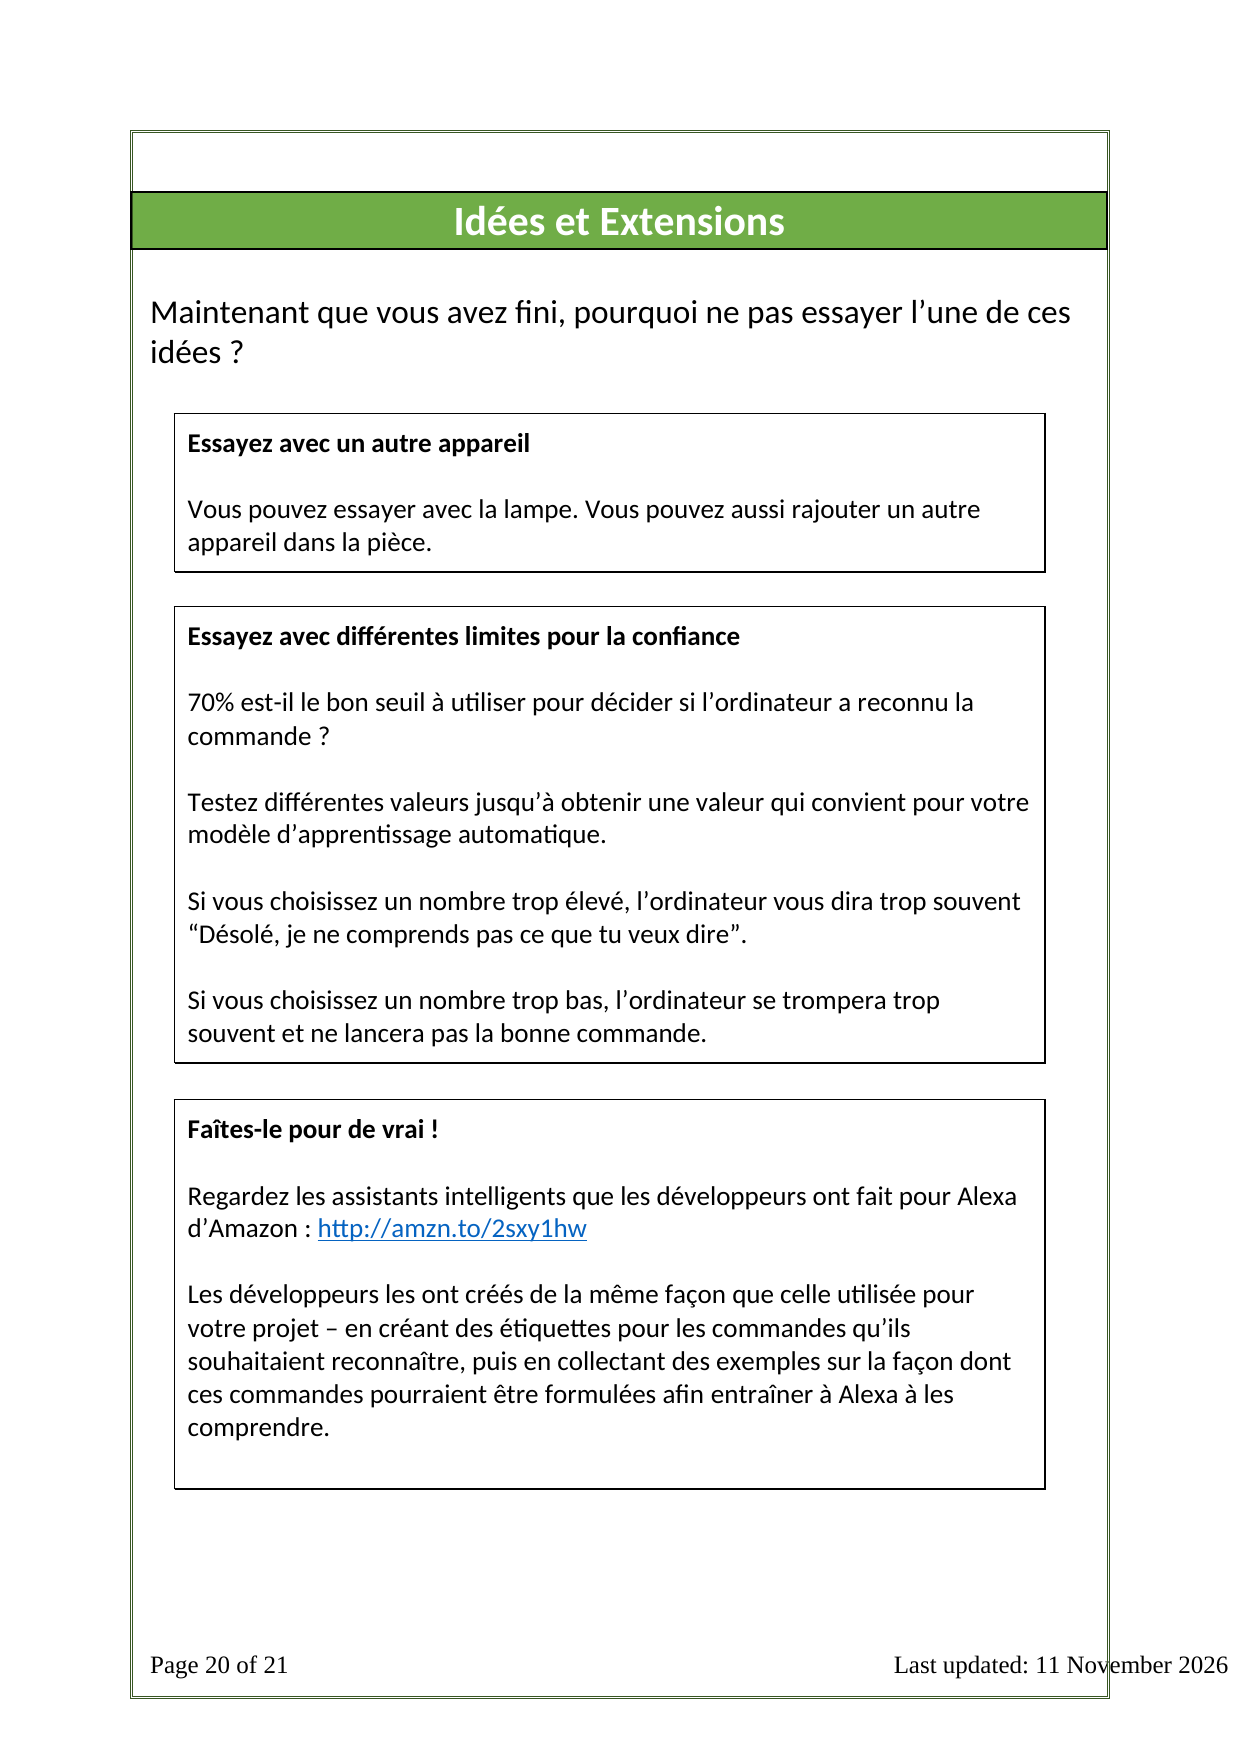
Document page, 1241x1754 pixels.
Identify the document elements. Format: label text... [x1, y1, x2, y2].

text Idées et Extensions [133, 193, 1106, 248]
text Maintenant que vous avez fini, pourquoi ne pas essayer l’une de ces idées ? [150, 291, 1090, 372]
text Les développeurs les ont créés de la même façon que celle utilisée pour votre projet – en créant des étiquettes pour les commandes qu’ils souhaitaient reconnaître, puis en collectant des exemples sur la façon dont ces commandes pourraient être formulées afin entraîner à Alexa à les comprendre. [175, 1264, 1044, 1443]
text Si vous choisissez un nombre trop bas, l’ordinateur se trompera trop souvent et ne lancera pas la bonne commande. [175, 969, 1044, 1062]
text Regardez les assistants intelligents que les développeurs ont fait pour Alexa d’Amazon : http://amzn.to/2sxy1hw [175, 1165, 1044, 1245]
text Vous pouvez essayer avec la lampe. Vous pouvez aussi rajouter un autre appareil dans la pièce. [175, 479, 1044, 571]
text 70% est-il le bon seuil à utiliser pour décider si l’ordinateur a reconnu la commande ? [175, 672, 1044, 752]
text Essayez avec différentes limites pour la confiance [175, 607, 1044, 653]
text Si vous choisissez un nombre trop élevé, l’ordinateur vous dira trop souvent “Désolé, je ne comprends pas ce que tu veux dire”. [175, 870, 1044, 950]
text Faîtes-le pour de vrai ! [175, 1100, 1044, 1146]
text Essayez avec un autre appareil [175, 414, 1044, 459]
text Testez différentes valeurs jusqu’à obtenir une valeur qui convient pour votre modèle d’apprentissage automatique. [175, 771, 1044, 851]
